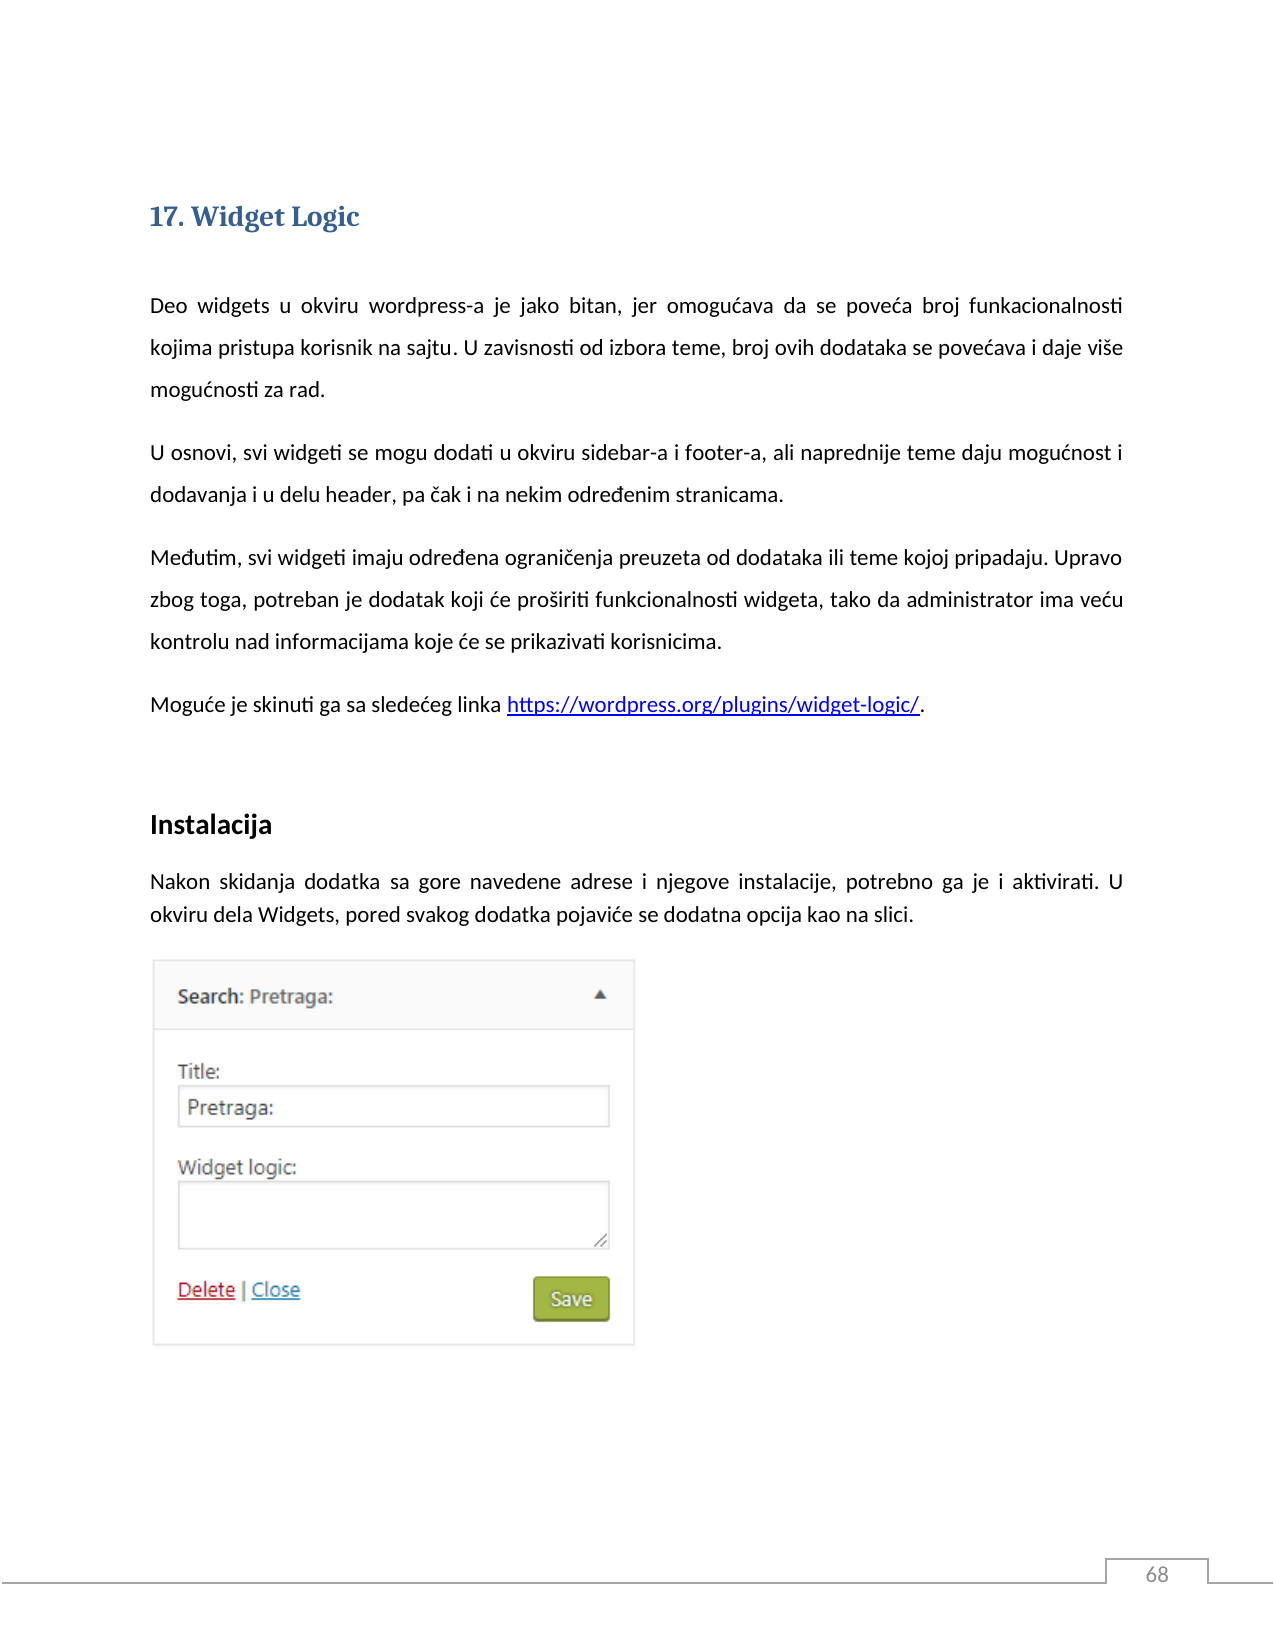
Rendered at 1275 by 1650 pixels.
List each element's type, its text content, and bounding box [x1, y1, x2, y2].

text U osnovi, svi widgeti se mogu dodati u okviru sidebar-a i footer-a, ali naprednije teme daju mogućnost i dodavanja i u delu header, pa čak i na nekim određenim stranicama. [150, 438, 1125, 508]
picture [150, 952, 643, 1355]
text Moguće je skinuti ga sa sledećeg linka https://wordpress.org/plugins/widget-logic/. [150, 690, 1125, 718]
text Nakon skidanja dodatka sa gore navedene adrese i njegove instalacije, potrebno ga je i aktivirati. U okviru dela Widgets, pored svakog dodatka pojaviće se dodatna opcija kao na slici. [150, 867, 1125, 928]
subtitle 17. Widget Logic [150, 200, 1125, 233]
text Instalacija [150, 806, 1125, 841]
text Deo widgets u okviru wordpress-a je jako bitan, jer omogućava da se poveća broj funkacionalnosti kojima pristupa korisnik na sajtu. U zavisnosti od izbora teme, broj ovih dodataka se povećava i daje više mogućnosti za rad. [150, 292, 1125, 403]
text Međutim, svi widgeti imaju određena ograničenja preuzeta od dodataka ili teme kojoj pripadaju. Upravo zbog toga, potreban je dodatak koji će proširiti funkcionalnosti widgeta, tako da administrator ima veću kontrolu nad informacijama koje će se prikazivati korisnicima. [150, 543, 1125, 655]
